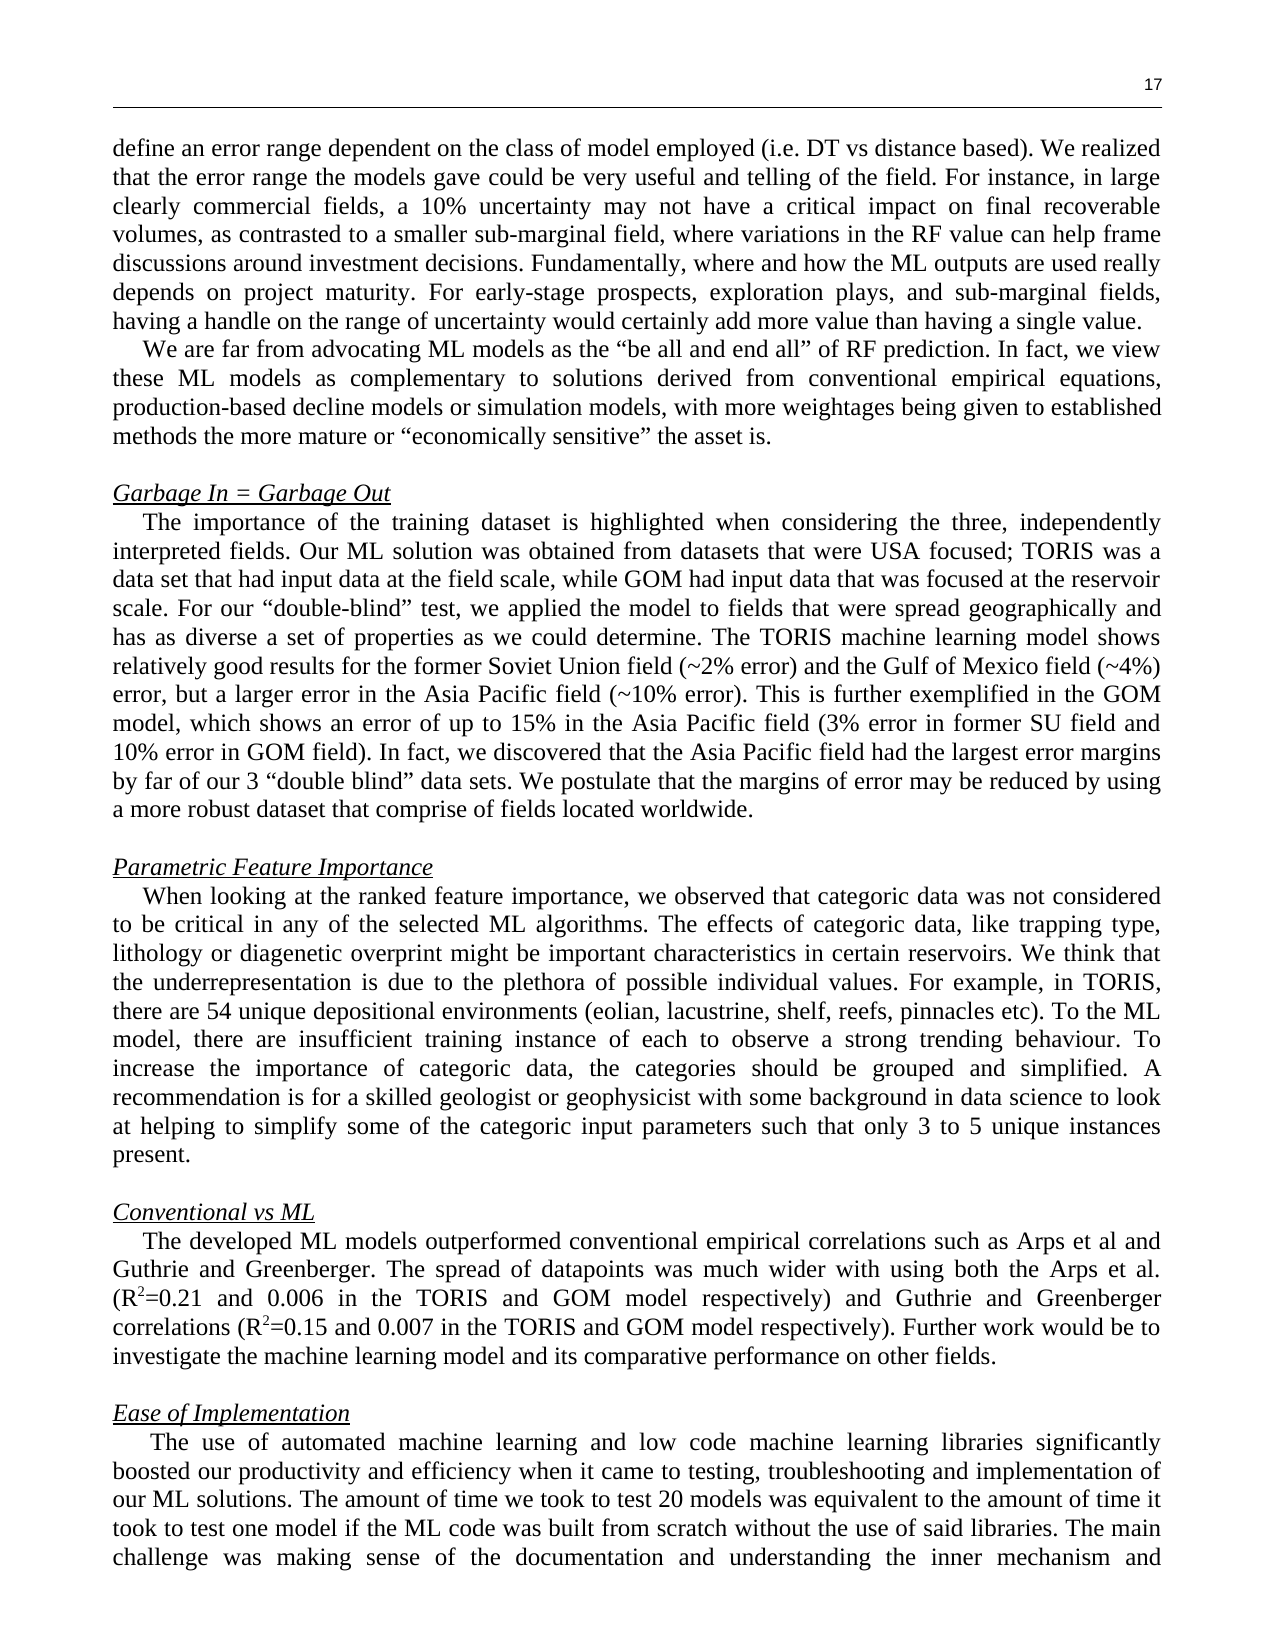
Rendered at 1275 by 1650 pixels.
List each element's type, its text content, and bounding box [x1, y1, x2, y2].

text The importance of the training dataset is highlighted when considering the three, independently interpreted fields. Our ML solution was obtained from datasets that were USA focused; TORIS was a data set that had input data at the field scale, while GOM had input data that was focused at the reservoir scale. For our “double-blind” test, we applied the model to fields that were spread geographically and has as diverse a set of properties as we could determine. The TORIS machine learning model shows relatively good results for the former Soviet Union field (~2% error) and the Gulf of Mexico field (~4%) error, but a larger error in the Asia Pacific field (~10% error). This is further exemplified in the GOM model, which shows an error of up to 15% in the Asia Pacific field (3% error in former SU field and 10% error in GOM field). In fact, we discovered that the Asia Pacific field had the largest error margins by far of our 3 “double blind” data sets. We postulate that the margins of error may be reduced by using a more robust dataset that comprise of fields located worldwide. [112, 507, 1162, 823]
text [112, 133, 1162, 334]
text Ease of Implementation [112, 1398, 1162, 1427]
text When looking at the ranked feature importance, we observed that categoric data was not considered to be critical in any of the selected ML algorithms. The effects of categoric data, like trapping type, lithology or diagenetic overprint might be important characteristics in certain reservoirs. We think that the underrepresentation is due to the plethora of possible individual values. For example, in TORIS, there are 54 unique depositional environments (eolian, lacustrine, shelf, reefs, pinnacles etc). To the ML model, there are insufficient training instance of each to observe a strong trending behaviour. To increase the importance of categoric data, the categories should be grouped and simplified. A recommendation is for a skilled geologist or geophysicist with some background in data science to look at helping to simplify some of the categoric input parameters such that only 3 to 5 unique instances present. [112, 881, 1162, 1168]
text We are far from advocating ML models as the “be all and end all” of RF prediction. In fact, we view these ML models as complementary to solutions derived from conventional empirical equations, production-based decline models or simulation models, with more weightages being given to established methods the more mature or “economically sensitive” the asset is. [112, 334, 1162, 449]
text Garbage In = Garbage Out [112, 478, 1162, 507]
text Conventional vs ML [112, 1197, 1162, 1226]
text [112, 1427, 1162, 1571]
text The developed ML models outperformed conventional empirical correlations such as Arps et al and Guthrie and Greenberger. The spread of datapoints was much wider with using both the Arps et al. (R2=0.21 and 0.006 in the TORIS and GOM model respectively) and Guthrie and Greenberger correlations (R2=0.15 and 0.007 in the TORIS and GOM model respectively). Further work would be to investigate the machine learning model and its comparative performance on other fields. [112, 1226, 1162, 1369]
text Parametric Feature Importance [112, 852, 1162, 881]
